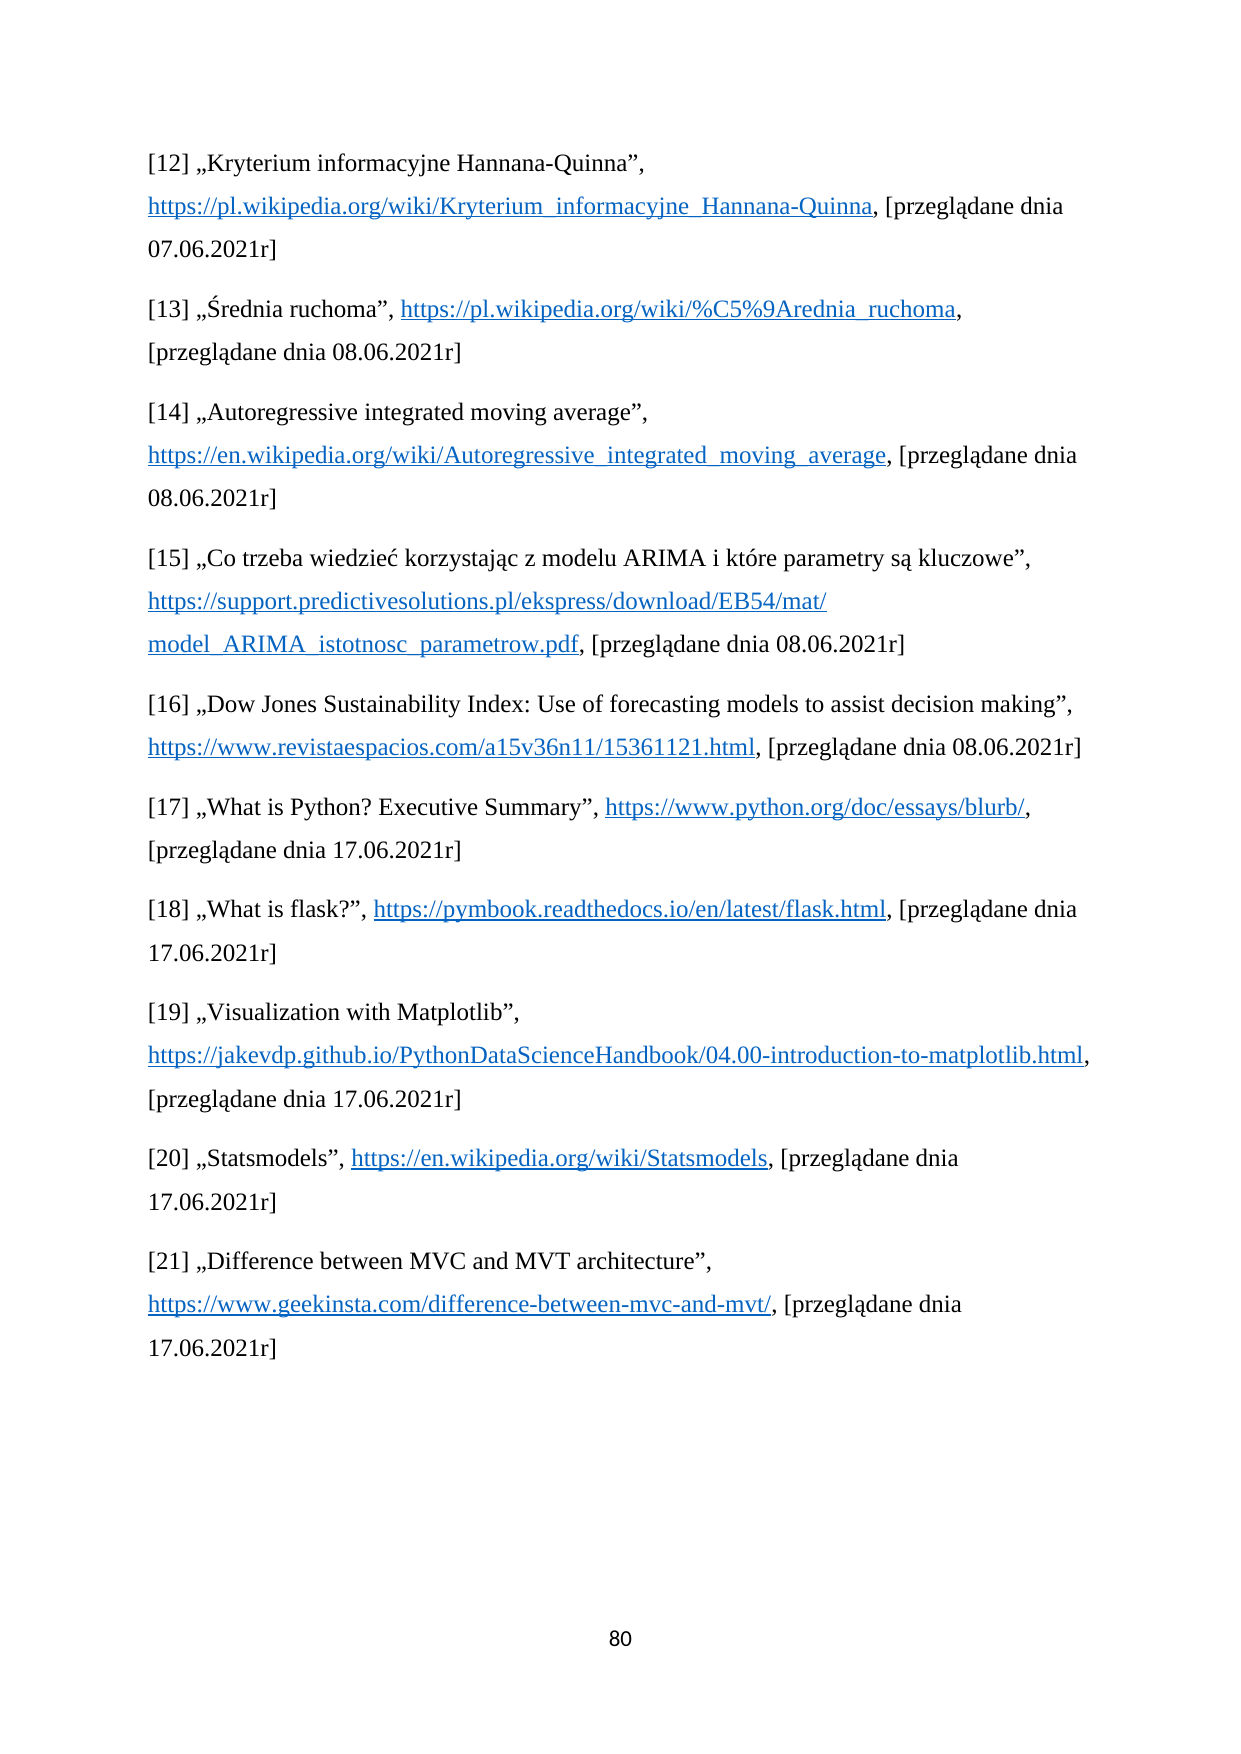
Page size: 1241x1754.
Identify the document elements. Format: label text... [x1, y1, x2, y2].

text [17] „What is Python? Executive Summary”, https://www.python.org/doc/essays/blurb/, [przeglądane dnia 17.06.2021r] [148, 792, 1093, 863]
text [20] „Statsmodels”, https://en.wikipedia.org/wiki/Statsmodels, [przeglądane dnia 17.06.2021r] [148, 1143, 1093, 1215]
text [13] „Średnia ruchoma”, https://pl.wikipedia.org/wiki/%C5%9Arednia_ruchoma, [przeglądane dnia 08.06.2021r] [148, 294, 1093, 366]
text [18] „What is flask?”, https://pymbook.readthedocs.io/en/latest/flask.html, [przeglądane dnia 17.06.2021r] [148, 894, 1093, 966]
text [21] „Difference between MVC and MVT architecture”, https://www.geekinsta.com/difference-between-mvc-and-mvt/, [przeglądane dnia 17.06.2021r] [148, 1246, 1093, 1361]
text [15] „Co trzeba wiedzieć korzystając z modelu ARIMA i które parametry są kluczowe”, https://support.predictivesolutions.pl/ekspress/download/EB54/mat/model_ARIMA_istotnosc_parametrow.pdf, [przeglądane dnia 08.06.2021r] [148, 543, 1093, 658]
text [16] „Dow Jones Sustainability Index: Use of forecasting models to assist decision making”, https://www.revistaespacios.com/a15v36n11/15361121.html, [przeglądane dnia 08.06.2021r] [148, 689, 1093, 761]
text [12] „Kryterium informacyjne Hannana-Quinna”, https://pl.wikipedia.org/wiki/Kryterium_informacyjne_Hannana-Quinna, [przeglądane dnia 07.06.2021r] [148, 148, 1093, 263]
text [14] „Autoregressive integrated moving average”, https://en.wikipedia.org/wiki/Autoregressive_integrated_moving_average, [przeglądane dnia 08.06.2021r] [148, 397, 1093, 512]
text [19] „Visualization with Matplotlib”, https://jakevdp.github.io/PythonDataScienceHandbook/04.00-introduction-to-matplotlib.html, [przeglądane dnia 17.06.2021r] [148, 997, 1093, 1112]
